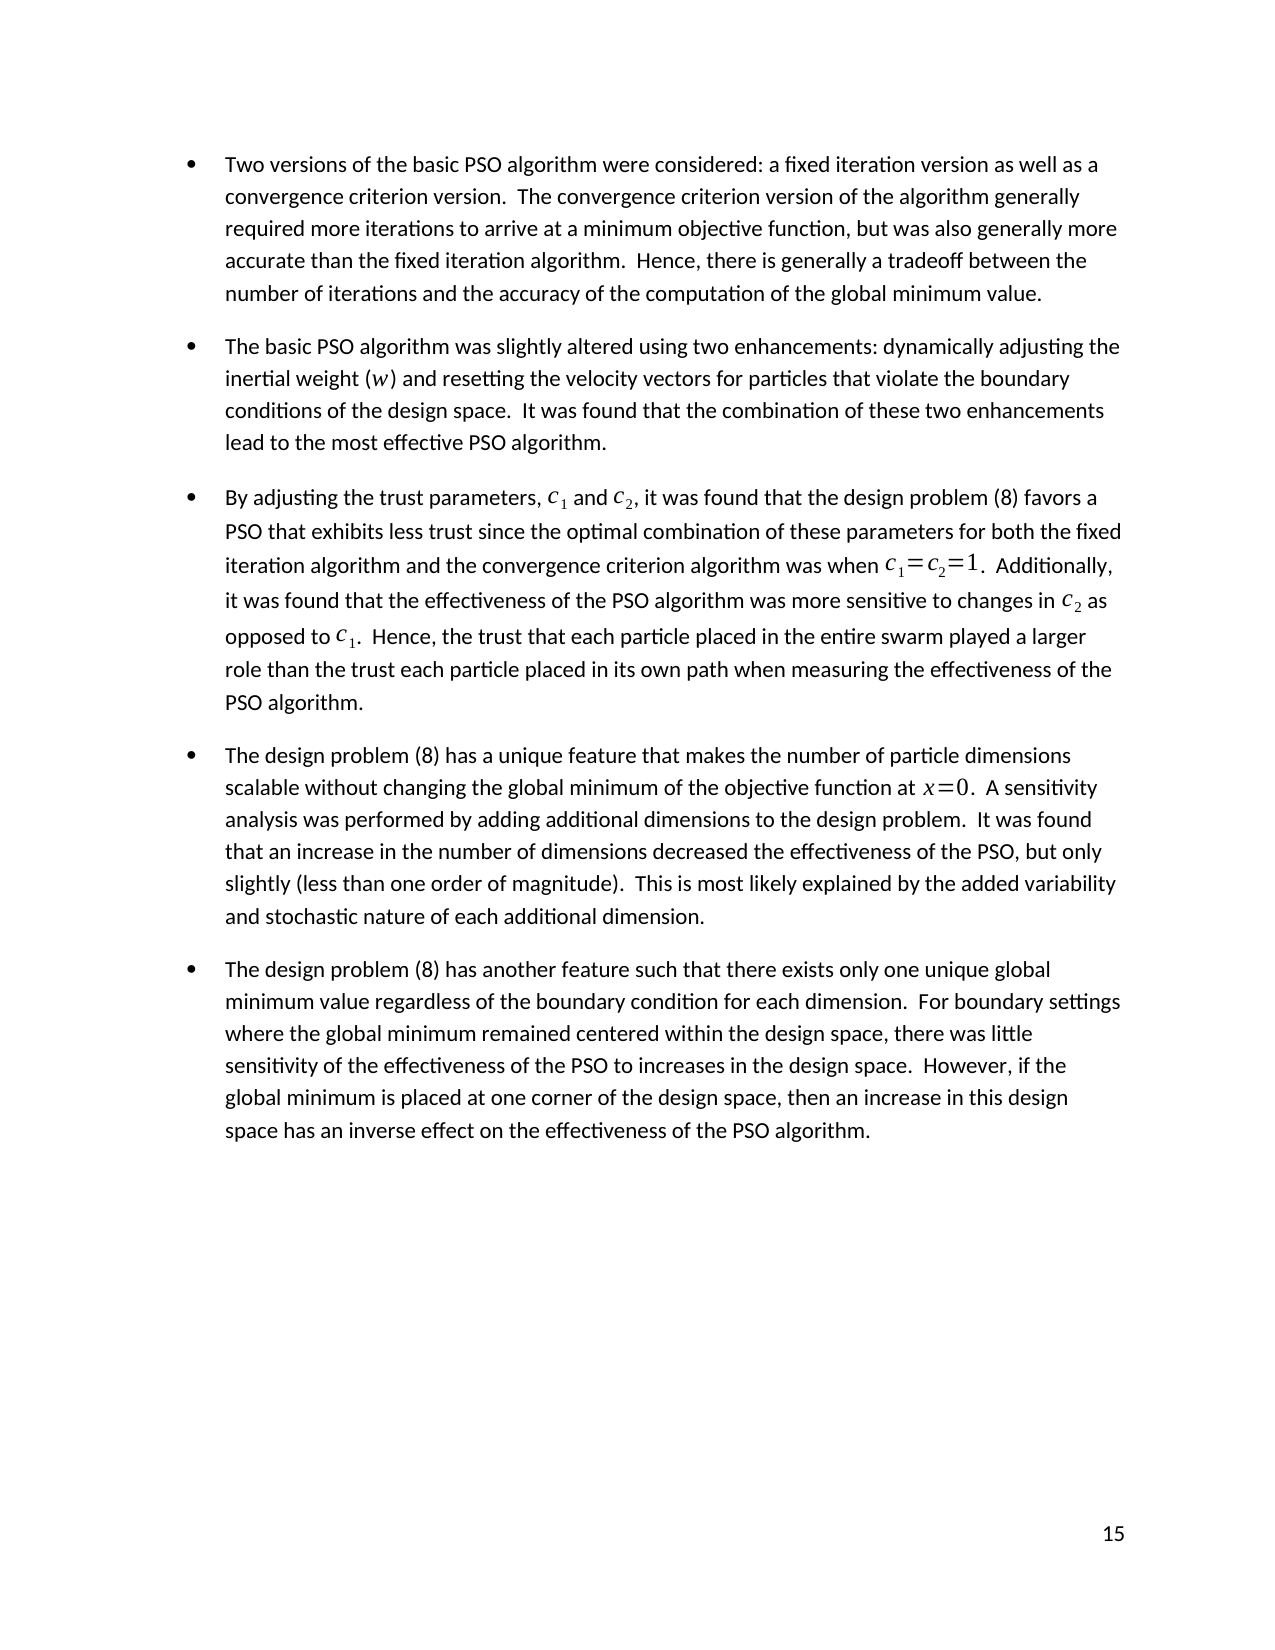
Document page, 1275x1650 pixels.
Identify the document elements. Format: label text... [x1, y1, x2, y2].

list Two versions of the basic PSO algorithm were considered: a fixed iteration version as well as a convergence criterion version. The convergence criterion version of the algorithm generally required more iterations to arrive at a minimum objective function, but was also generally more accurate than the fixed iteration algorithm. Hence, there is generally a tradeoff between the number of iterations and the accuracy of the computation of the global minimum value. [187, 150, 1125, 307]
list By adjusting the trust parameters, and , it was found that the design problem (8) favors a PSO that exhibits less trust since the optimal combination of these parameters for both the fixed iteration algorithm and the convergence criterion algorithm was when . Additionally, it was found that the effectiveness of the PSO algorithm was more sensitive to changes in as opposed to . Hence, the trust that each particle placed in the entire swarm played a larger role than the trust each particle placed in its own path when measuring the effectiveness of the PSO algorithm. [187, 481, 1125, 716]
list The basic PSO algorithm was slightly altered using two enhancements: dynamically adjusting the inertial weight () and resetting the velocity vectors for particles that violate the boundary conditions of the design space. It was found that the combination of these two enhancements lead to the most effective PSO algorithm. [187, 332, 1125, 456]
list The design problem (8) has a unique feature that makes the number of particle dimensions scalable without changing the global minimum of the objective function at . A sensitivity analysis was performed by adding additional dimensions to the design problem. It was found that an increase in the number of dimensions decreased the effectiveness of the PSO, but only slightly (less than one order of magnitude). This is most likely explained by the added variability and stochastic nature of each additional dimension. [187, 741, 1125, 930]
list The design problem (8) has another feature such that there exists only one unique global minimum value regardless of the boundary condition for each dimension. For boundary settings where the global minimum remained centered within the design space, there was little sensitivity of the effectiveness of the PSO to increases in the design space. However, if the global minimum is placed at one corner of the design space, then an increase in this design space has an inverse effect on the effectiveness of the PSO algorithm. [187, 955, 1125, 1144]
